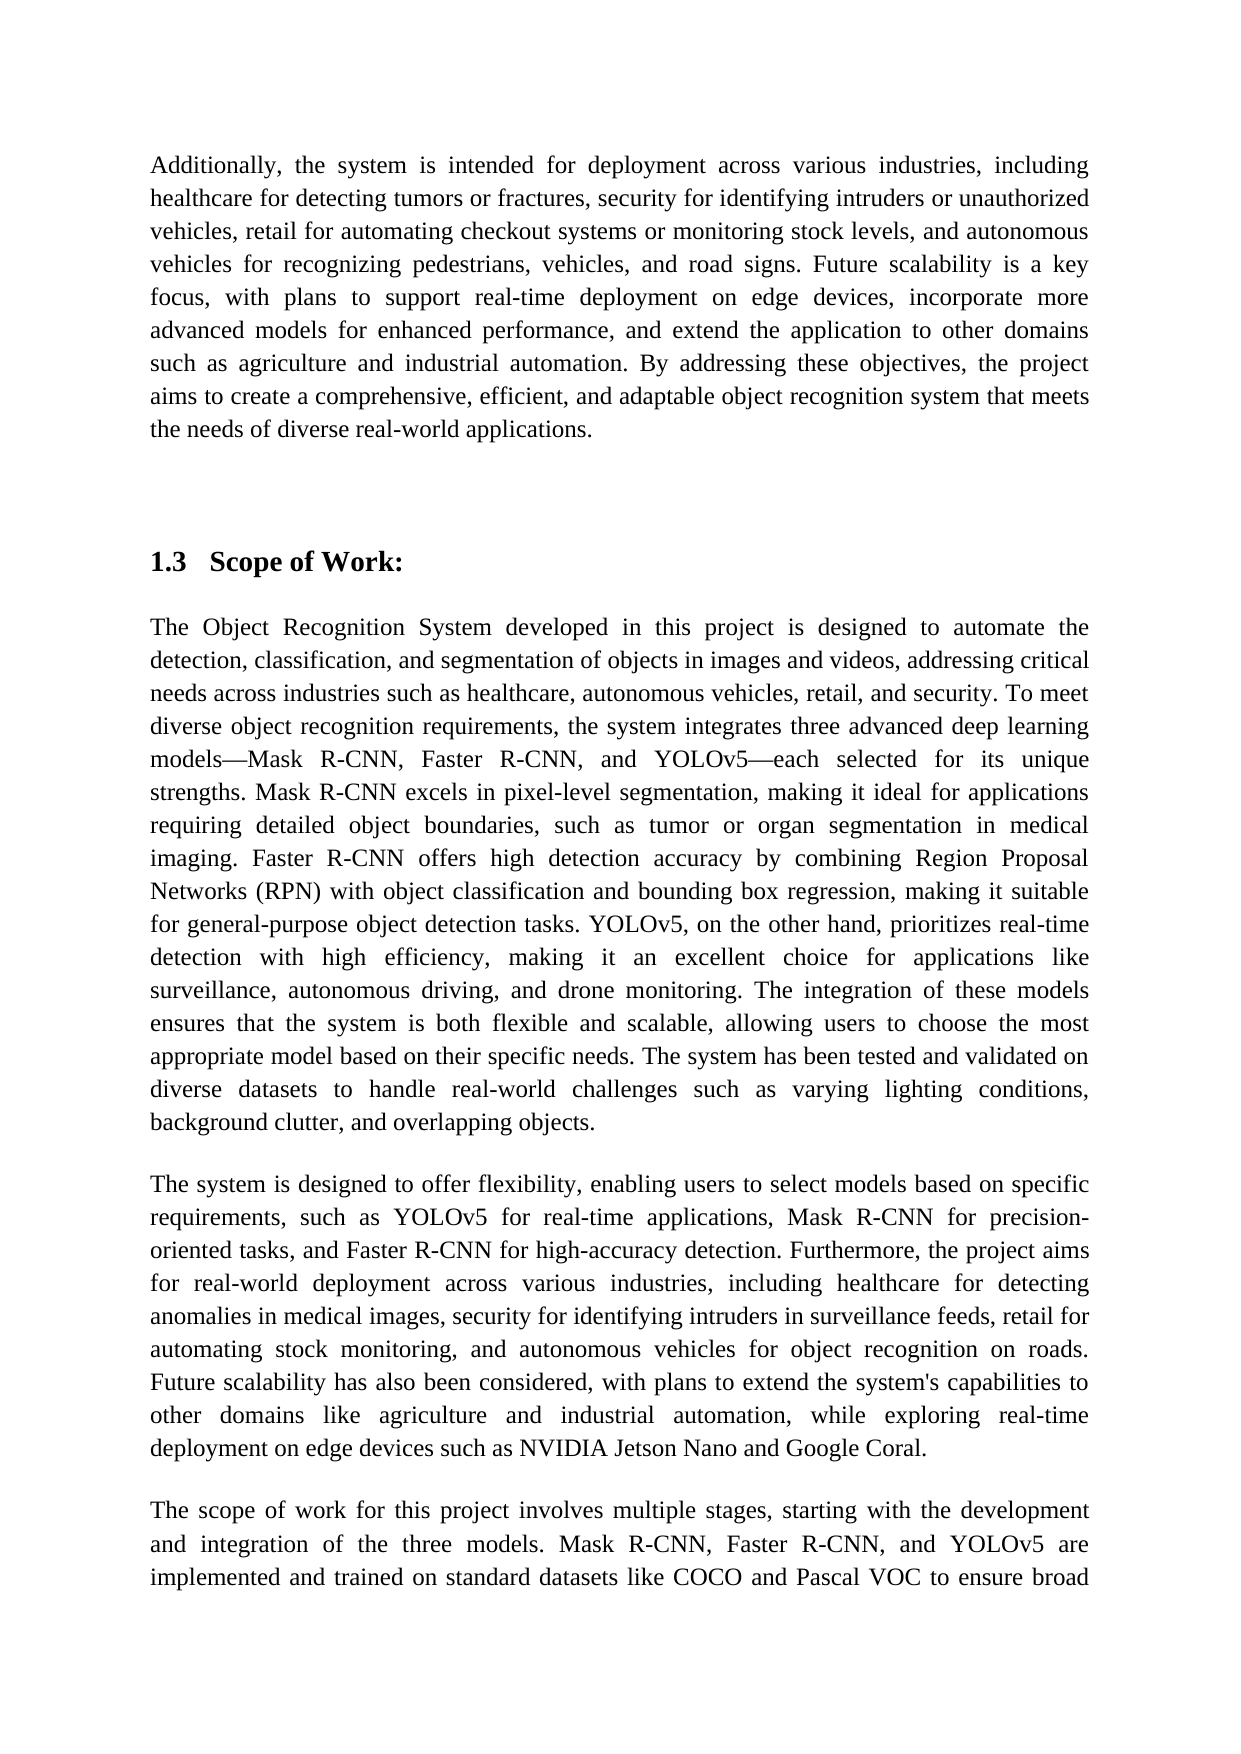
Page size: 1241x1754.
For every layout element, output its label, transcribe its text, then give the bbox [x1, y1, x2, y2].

text The Object Recognition System developed in this project is designed to automate the detection, classification, and segmentation of objects in images and videos, addressing critical needs across industries such as healthcare, autonomous vehicles, retail, and security. To meet diverse object recognition requirements, the system integrates three advanced deep learning models—Mask R-CNN, Faster R-CNN, and YOLOv5—each selected for its unique strengths. Mask R-CNN excels in pixel-level segmentation, making it ideal for applications requiring detailed object boundaries, such as tumor or organ segmentation in medical imaging. Faster R-CNN offers high detection accuracy by combining Region Proposal Networks (RPN) with object classification and bounding box regression, making it suitable for general-purpose object detection tasks. YOLOv5, on the other hand, prioritizes real-time detection with high efficiency, making it an excellent choice for applications like surveillance, autonomous driving, and drone monitoring. The integration of these models ensures that the system is both flexible and scalable, allowing users to choose the most appropriate model based on their specific needs. The system has been tested and validated on diverse datasets to handle real-world challenges such as varying lighting conditions, background clutter, and overlapping objects. [150, 612, 1090, 1136]
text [150, 1496, 1090, 1590]
text The system is designed to offer flexibility, enabling users to select models based on specific requirements, such as YOLOv5 for real-time applications, Mask R-CNN for precision-oriented tasks, and Faster R-CNN for high-accuracy detection. Furthermore, the project aims for real-world deployment across various industries, including healthcare for detecting anomalies in medical images, security for identifying intruders in surveillance feeds, retail for automating stock monitoring, and autonomous vehicles for object recognition on roads. Future scalability has also been considered, with plans to extend the system's capabilities to other domains like agriculture and industrial automation, while exploring real-time deployment on edge devices such as NVIDIA Jetson Nano and Google Coral. [150, 1169, 1090, 1462]
list Scope of Work: [150, 544, 1090, 578]
text Additionally, the system is intended for deployment across various industries, including healthcare for detecting tumors or fractures, security for identifying intruders or unauthorized vehicles, retail for automating checkout systems or monitoring stock levels, and autonomous vehicles for recognizing pedestrians, vehicles, and road signs. Future scalability is a key focus, with plans to support real-time deployment on edge devices, incorporate more advanced models for enhanced performance, and extend the application to other domains such as agriculture and industrial automation. By addressing these objectives, the project aims to create a comprehensive, efficient, and adaptable object recognition system that meets the needs of diverse real-world applications. [150, 150, 1090, 443]
